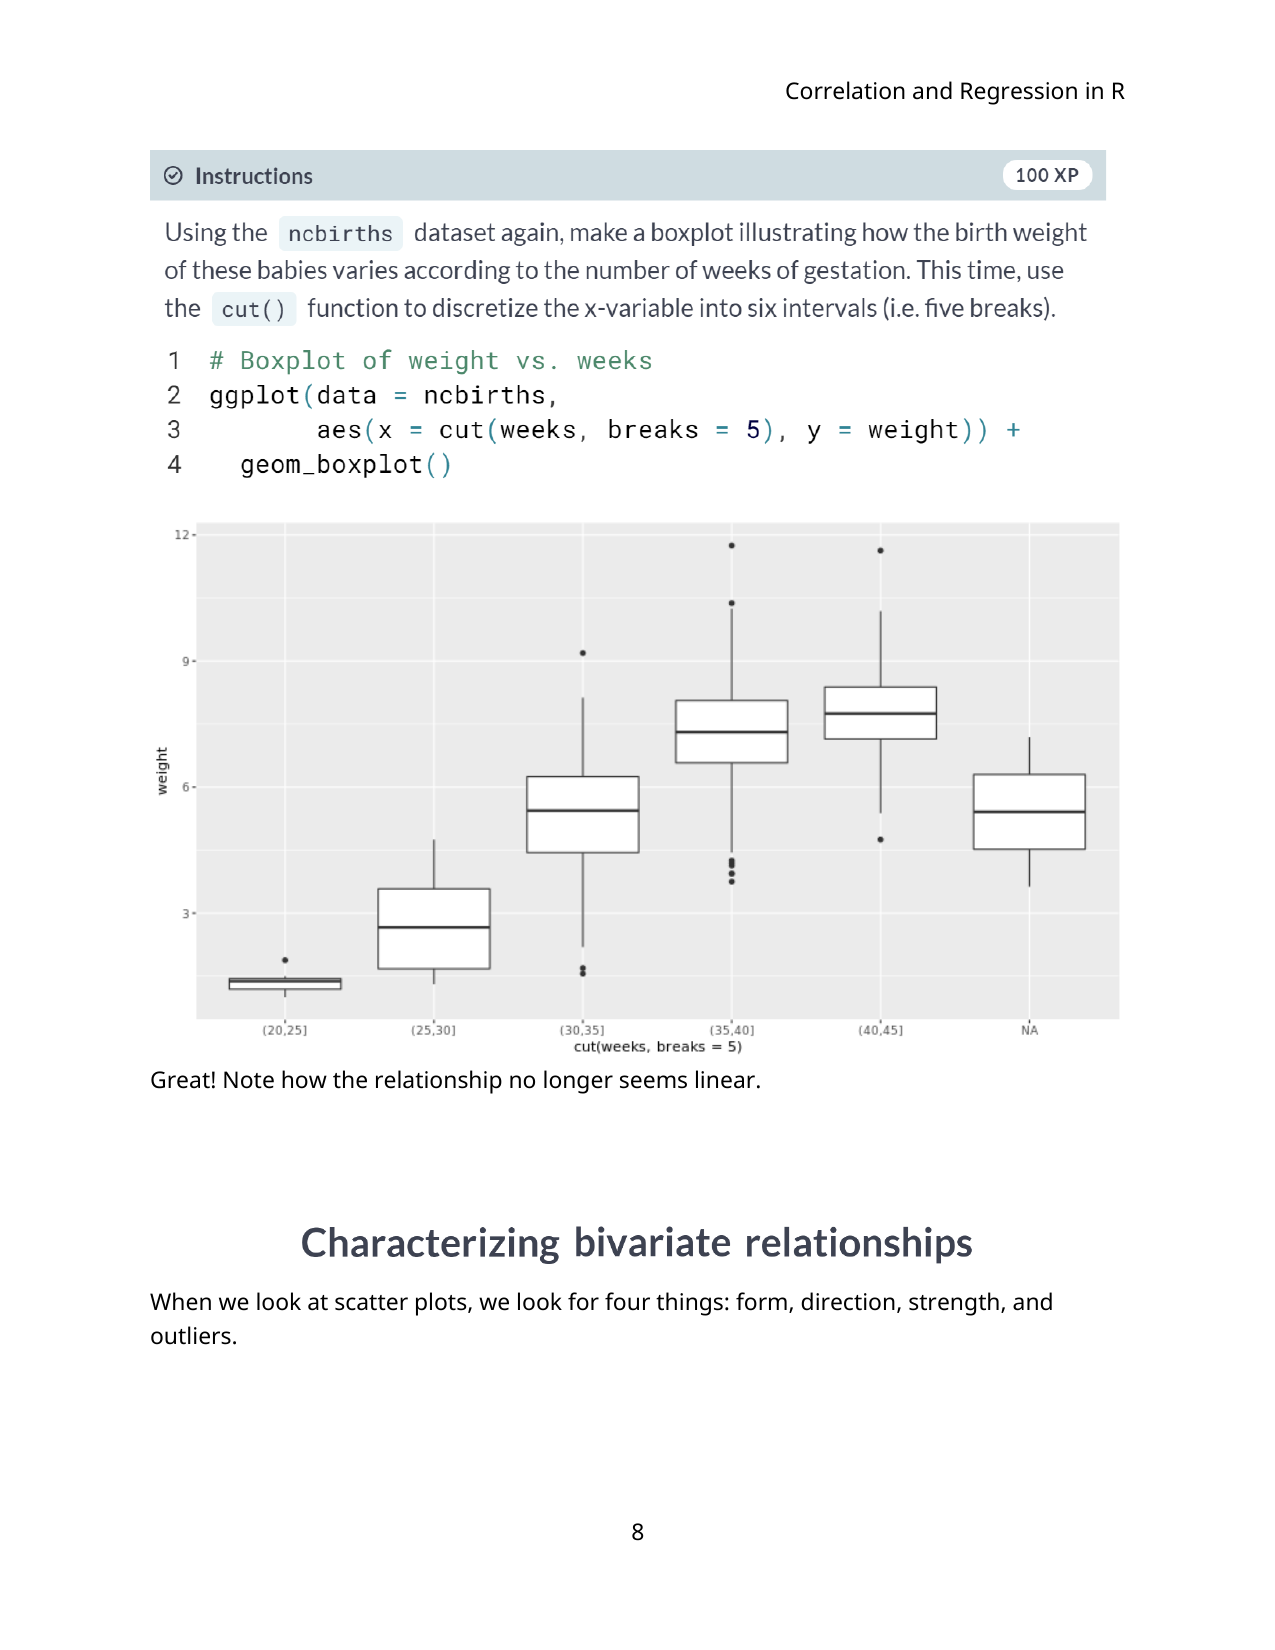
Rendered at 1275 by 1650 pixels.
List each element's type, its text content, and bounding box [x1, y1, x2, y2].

picture [150, 345, 1041, 481]
picture [294, 1215, 981, 1268]
text Great! Note how the relationship no longer seems linear. [150, 1062, 1125, 1095]
text When we look at scatter plots, we look for four things: form, direction, strength, and outliers. [150, 1286, 1125, 1351]
picture [150, 516, 1125, 1062]
picture [150, 150, 1107, 344]
